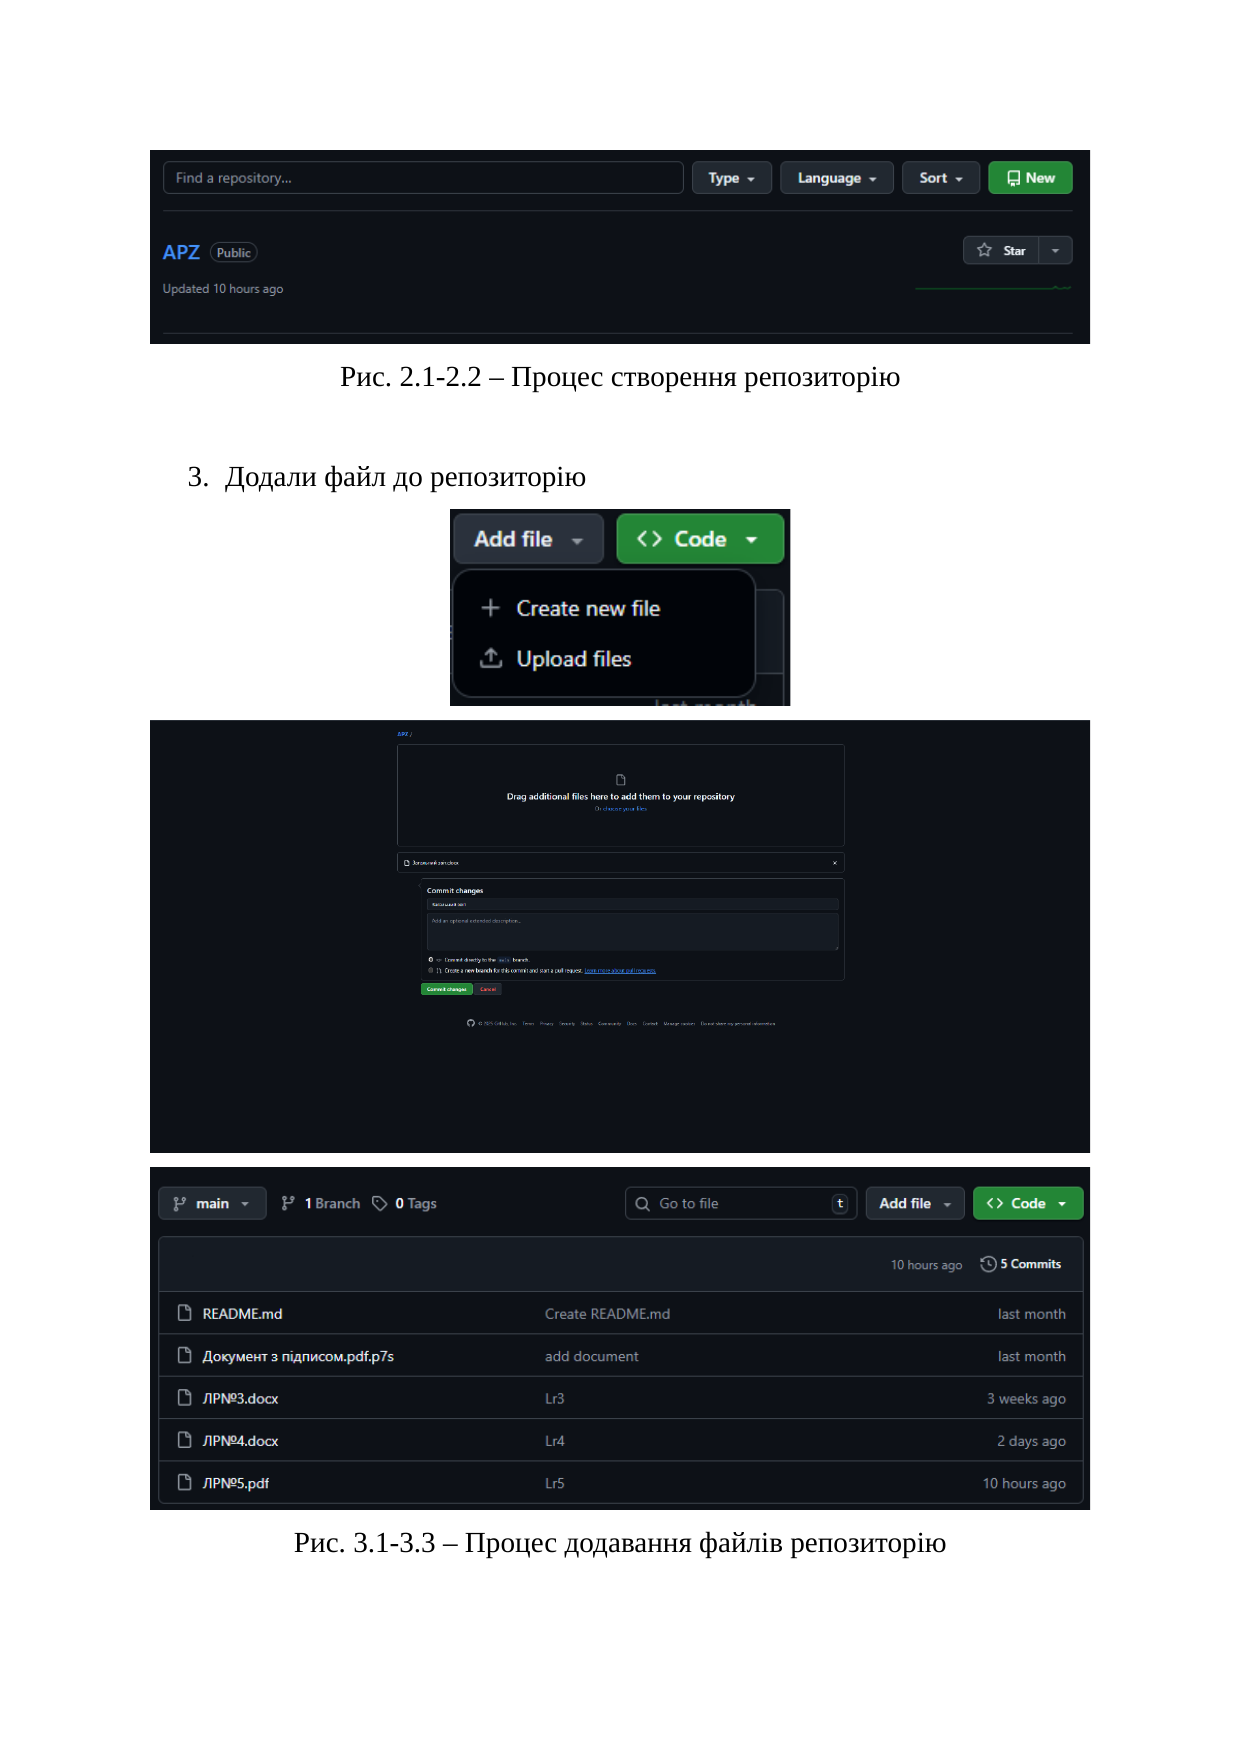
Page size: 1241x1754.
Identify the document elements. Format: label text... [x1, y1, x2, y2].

text Рис. 3.1-3.3 – Процес додавання файлів репозиторію [150, 1525, 1090, 1559]
text Рис. 2.1-2.2 – Процес створення репозиторію [150, 359, 1090, 392]
picture [150, 1167, 1091, 1510]
picture [150, 150, 1091, 344]
list Додали файл до репозиторію [187, 459, 1090, 493]
picture [450, 509, 791, 706]
picture [150, 720, 1091, 1153]
